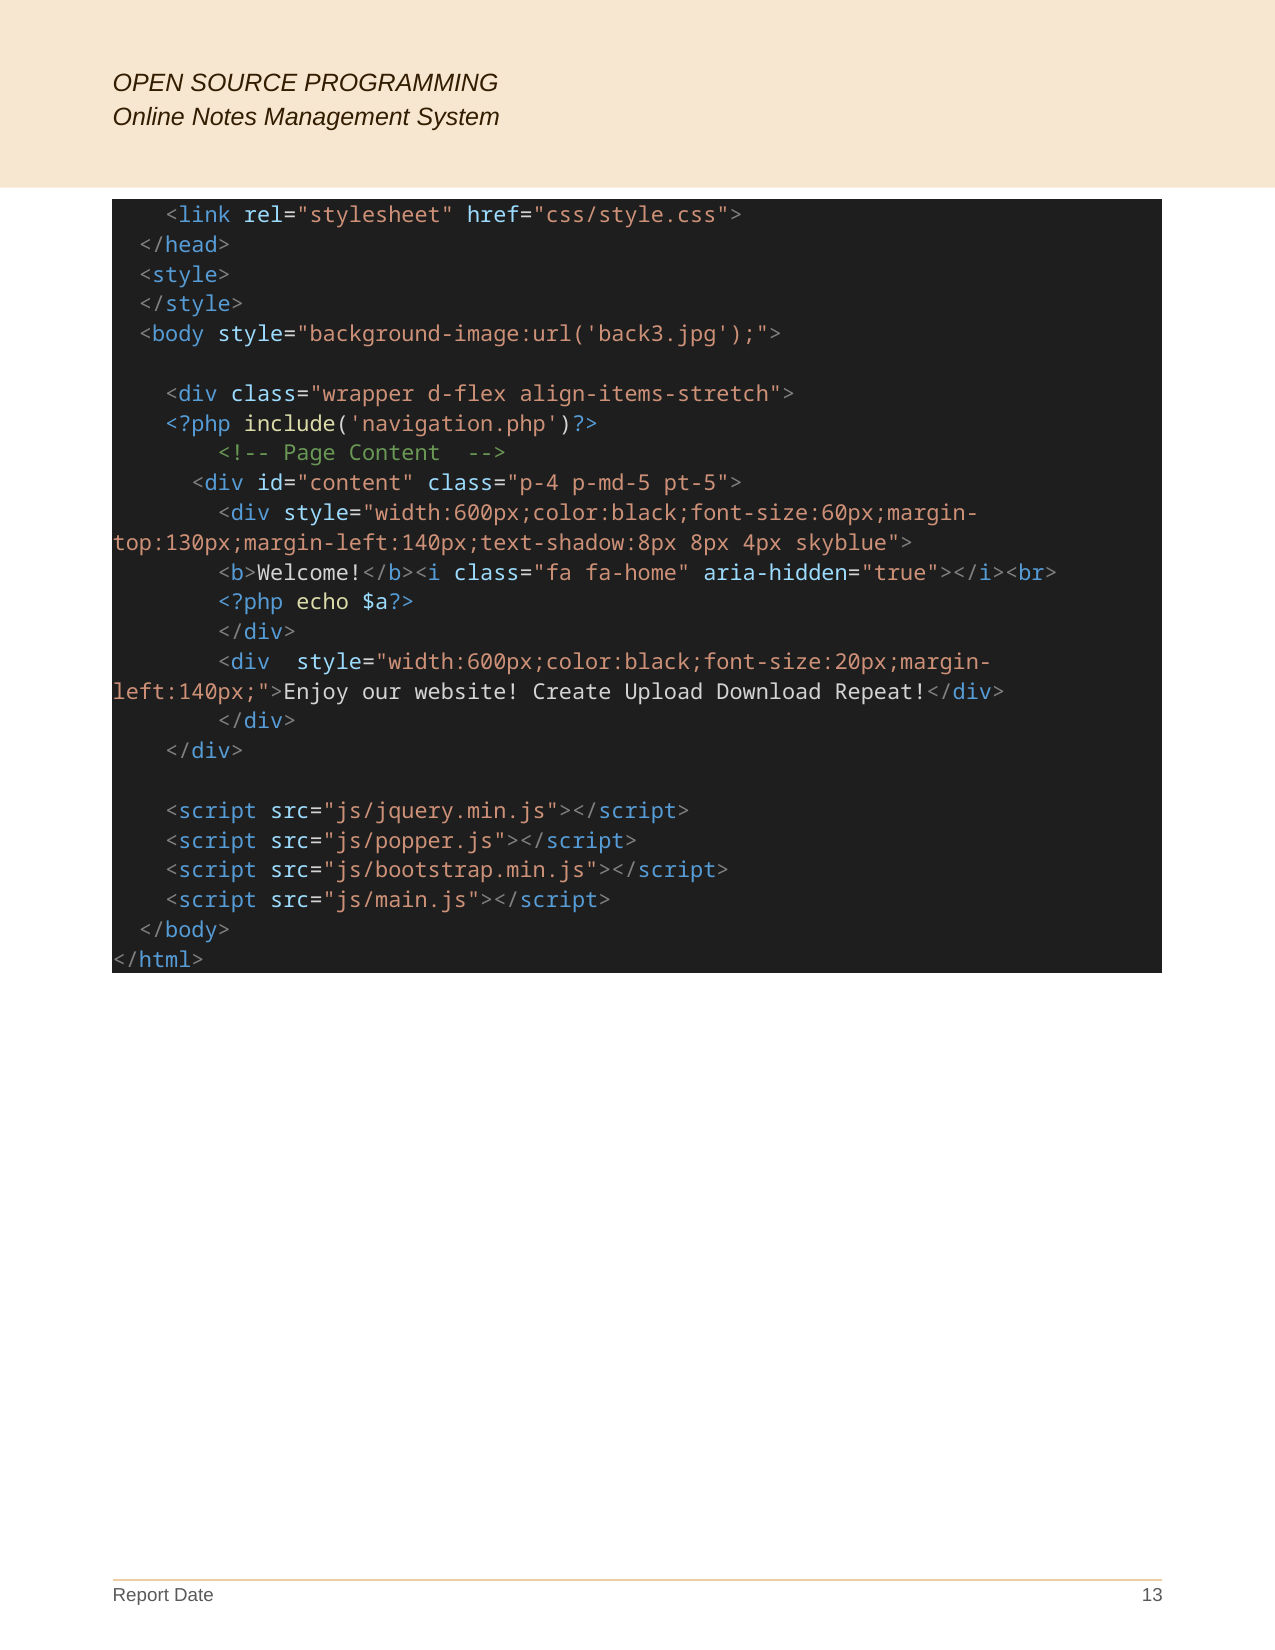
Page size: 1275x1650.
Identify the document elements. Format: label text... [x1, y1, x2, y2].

text </html> [112, 944, 1162, 973]
text <b>Welcome!</b><i class="fa fa-home" aria-hidden="true"></i><br> [112, 556, 1162, 586]
text <script src="js/main.js"></script> [112, 884, 1162, 914]
text <div class="wrapper d-flex align-items-stretch"> [112, 378, 1162, 407]
text </body> [112, 914, 1162, 944]
text <link rel="stylesheet" href="css/style.css"> [112, 199, 1162, 229]
text <?php echo $a?> [112, 586, 1162, 616]
text <style> [112, 258, 1162, 288]
text </style> [112, 288, 1162, 318]
text <div id="content" class="p-4 p-md-5 pt-5"> [112, 467, 1162, 497]
text <!-- Page Content --> [112, 437, 1162, 467]
text <div style="width:600px;color:black;font-size:60px;margin-top:130px;margin-left:140px;text-shadow:8px 8px 4px skyblue"> [112, 497, 1162, 556]
text </div> [112, 705, 1162, 735]
text </div> [112, 735, 1162, 765]
text <script src="js/jquery.min.js"></script> [112, 795, 1162, 824]
text <div style="width:600px;color:black;font-size:20px;margin-left:140px;">Enjoy our website! Create Upload Download Repeat!</div> [112, 646, 1162, 705]
text <script src="js/popper.js"></script> [112, 824, 1162, 854]
text <?php include('navigation.php')?> [112, 407, 1162, 437]
text <body style="background-image:url('back3.jpg');"> [112, 318, 1162, 348]
text </div> [112, 616, 1162, 646]
text </head> [112, 229, 1162, 258]
text <script src="js/bootstrap.min.js"></script> [112, 854, 1162, 884]
